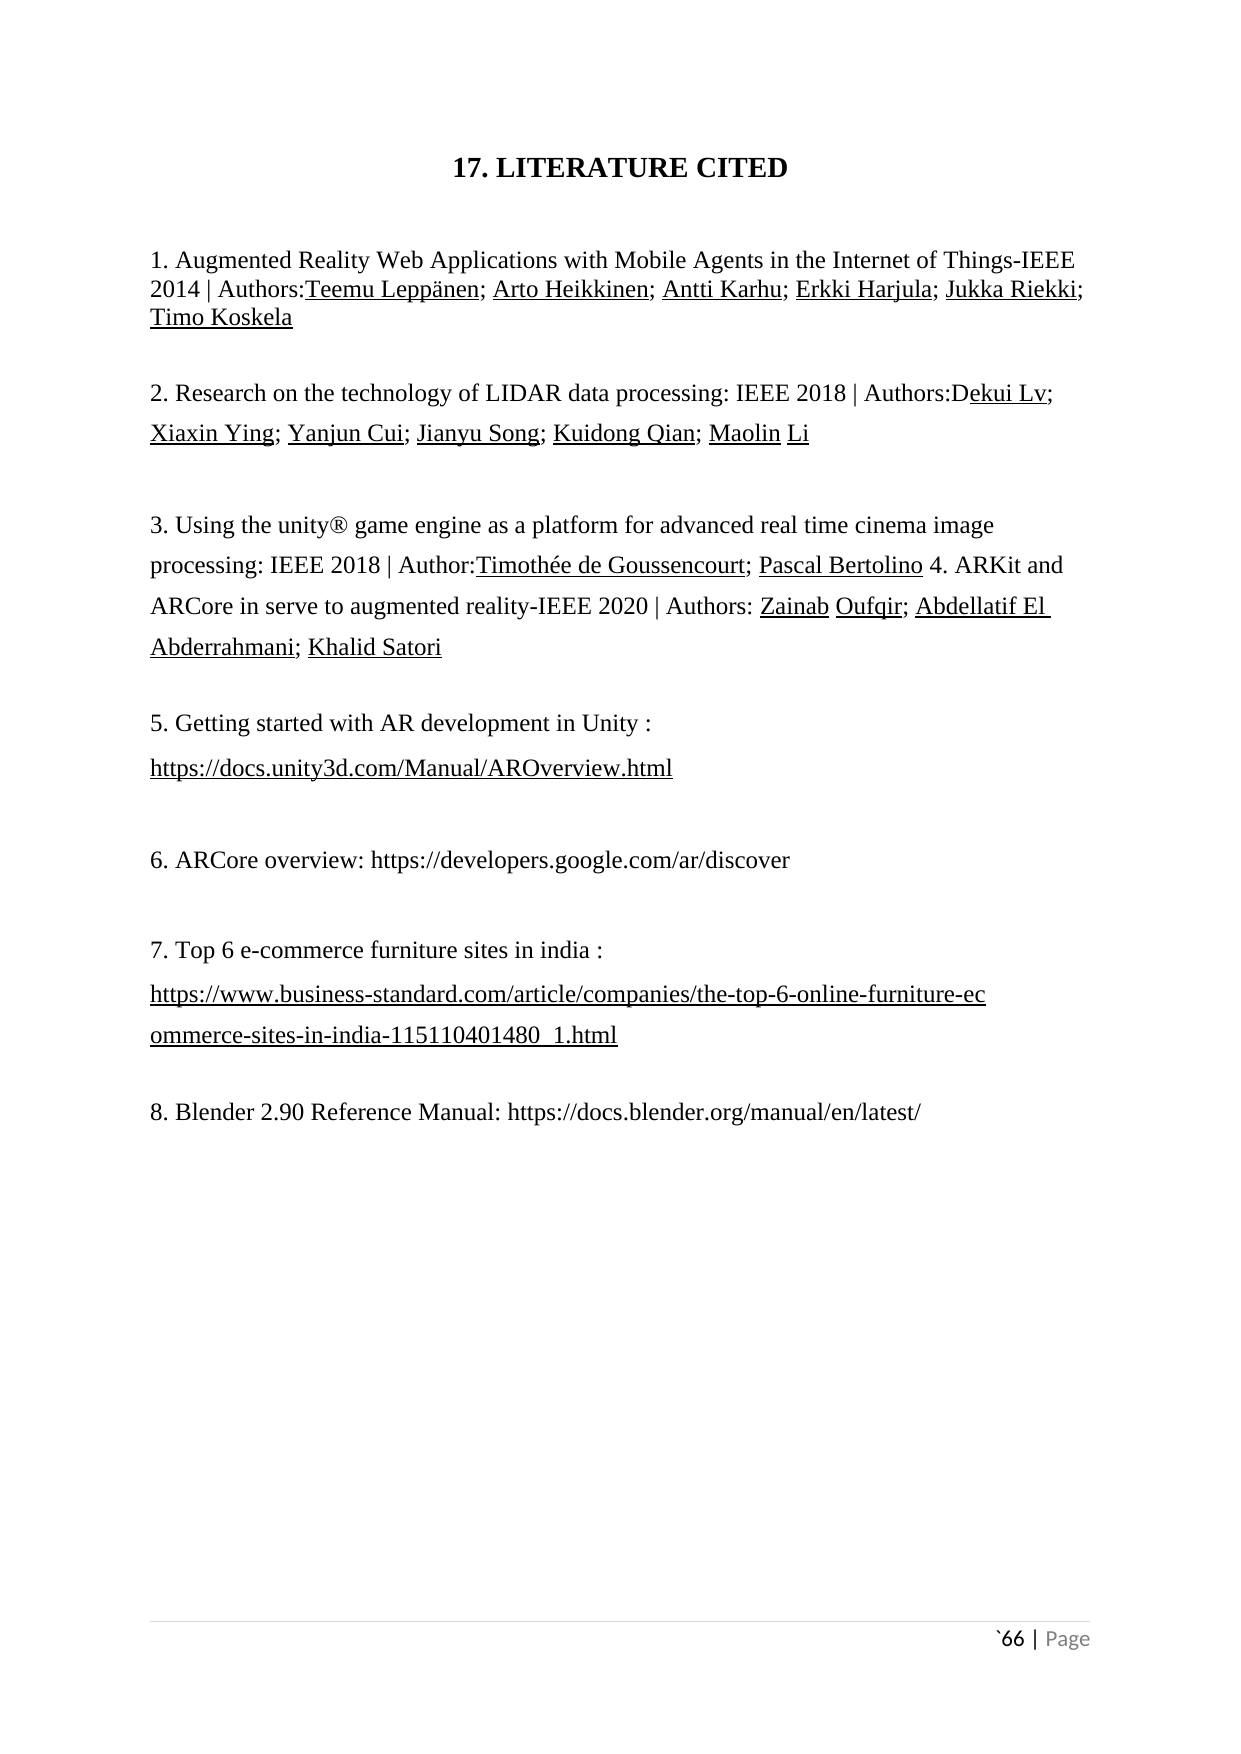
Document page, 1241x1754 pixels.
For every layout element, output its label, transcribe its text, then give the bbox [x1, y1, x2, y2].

text https://www.business-standard.com/article/companies/the-top-6-online-furniture-ec ommerce-sites-in-india-115110401480_1.html [150, 979, 1087, 1049]
text 2. Research on the technology of LIDAR data processing: IEEE 2018 | Authors:Dekui Lv; Xiaxin Ying; Yanjun Cui; Jianyu Song; Kuidong Qian; Maolin Li [150, 378, 1076, 447]
text 5. Getting started with AR development in Unity : [150, 708, 1090, 737]
text 17. LITERATURE CITED [150, 150, 1090, 183]
text 7. Top 6 e-commerce furniture sites in india : [150, 935, 1090, 964]
text 8. Blender 2.90 Reference Manual: https://docs.blender.org/manual/en/latest/ [150, 1097, 1090, 1125]
text https://docs.unity3d.com/Manual/AROverview.html [150, 753, 1090, 782]
text 3. Using the unity® game engine as a platform for advanced real time cinema image processing: IEEE 2018 | Author:Timothée de Goussencourt; Pascal Bertolino 4. ARKit and ARCore in serve to augmented reality-IEEE 2020 | Authors: Zainab Oufqir; Abdellatif El Abderrahmani; Khalid Satori [150, 510, 1068, 661]
text 1. Augmented Reality Web Applications with Mobile Agents in the Internet of Things-IEEE 2014 | Authors:Teemu Leppänen; Arto Heikkinen; Antti Karhu; Erkki Harjula; Jukka Riekki; Timo Koskela [150, 245, 1090, 331]
text 6. ARCore overview: https://developers.google.com/ar/discover [150, 846, 1090, 874]
